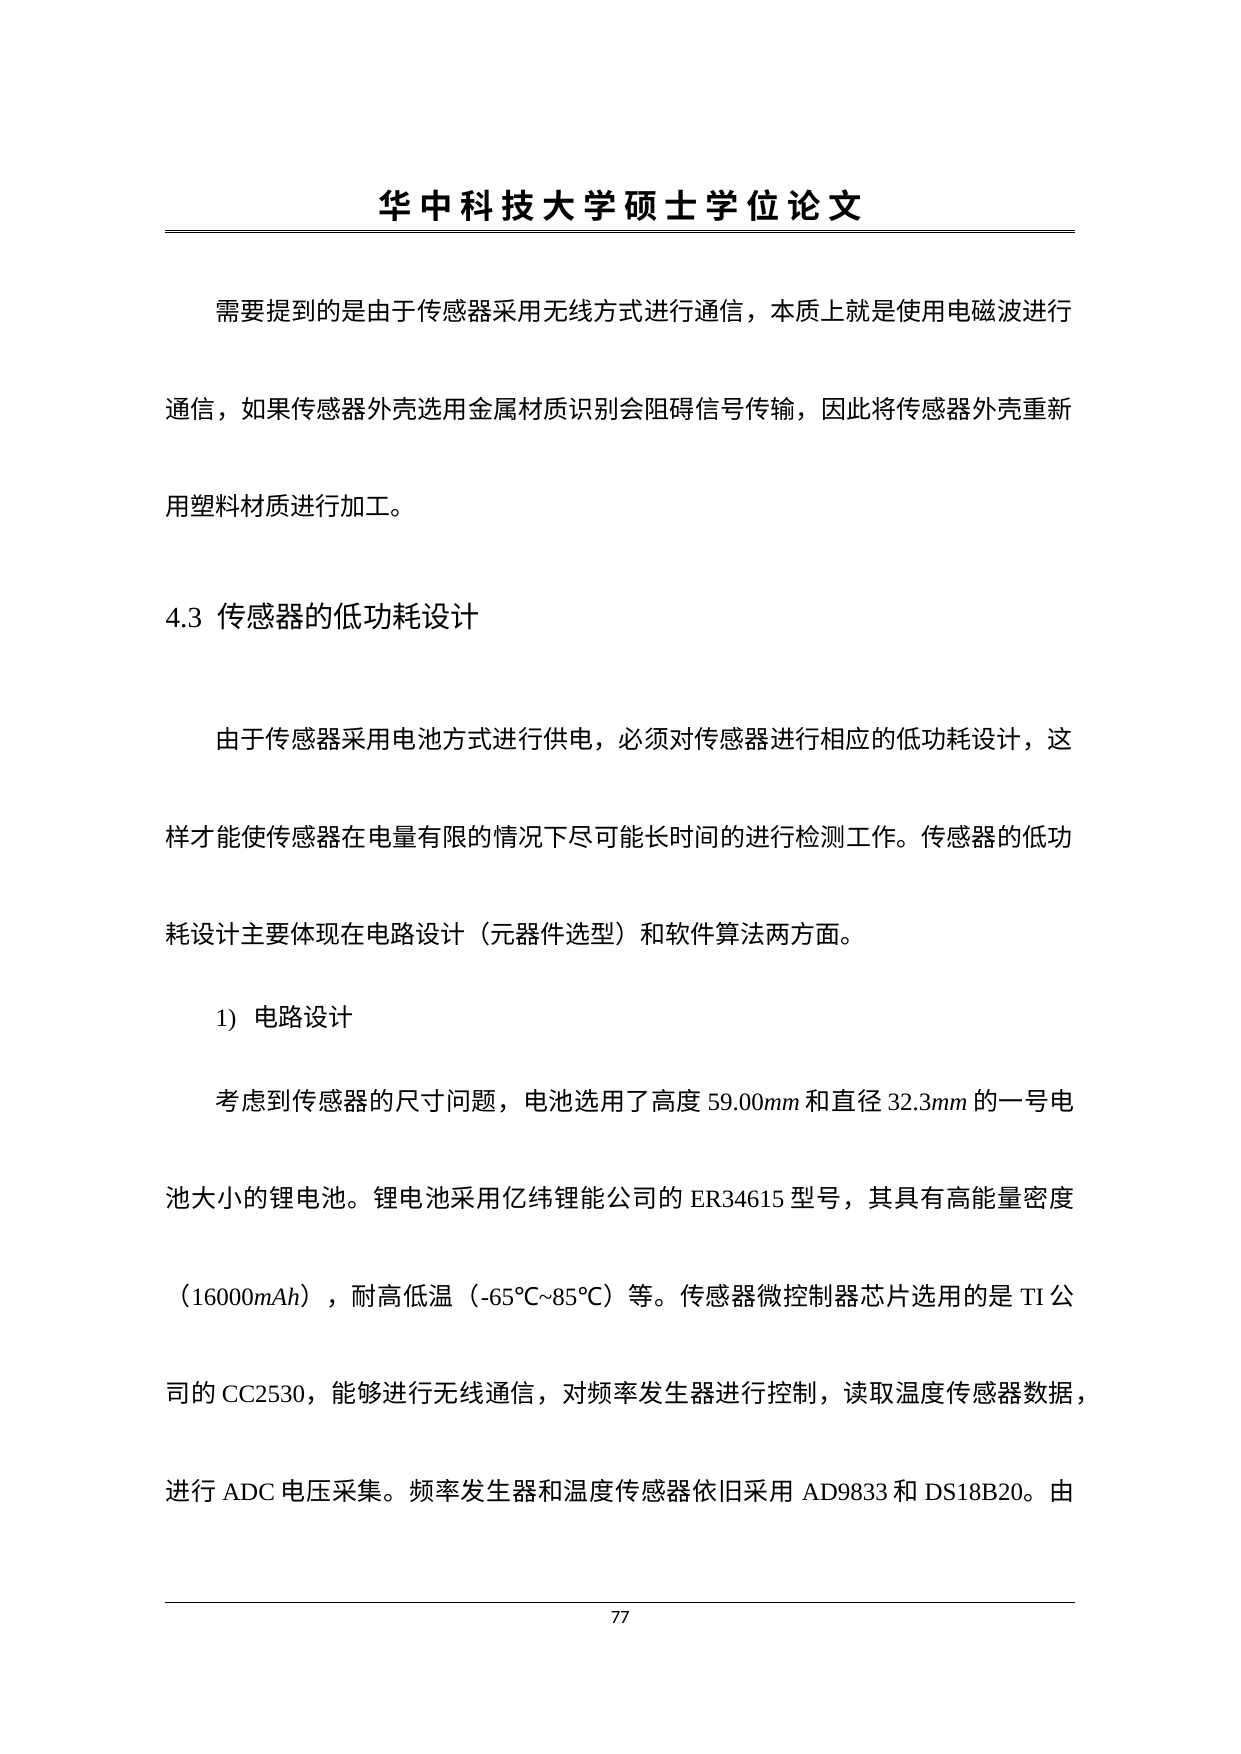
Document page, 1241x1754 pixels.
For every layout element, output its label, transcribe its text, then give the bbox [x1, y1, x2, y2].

list 传感器的低功耗设计 [165, 582, 1075, 647]
text 需要提到的是由于传感器采用无线方式进行通信，本质上就是使用电磁波进行通信，如果传感器外壳选用金属材质识别会阻碍信号传输，因此将传感器外壳重新用塑料材质进行加工。 [165, 277, 1075, 537]
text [165, 1067, 1075, 1522]
list 电路设计 [215, 983, 1075, 1048]
text 由于传感器采用电池方式进行供电，必须对传感器进行相应的低功耗设计，这样才能使传感器在电量有限的情况下尽可能长时间的进行检测工作。传感器的低功耗设计主要体现在电路设计（元器件选型）和软件算法两方面。 [165, 705, 1075, 965]
